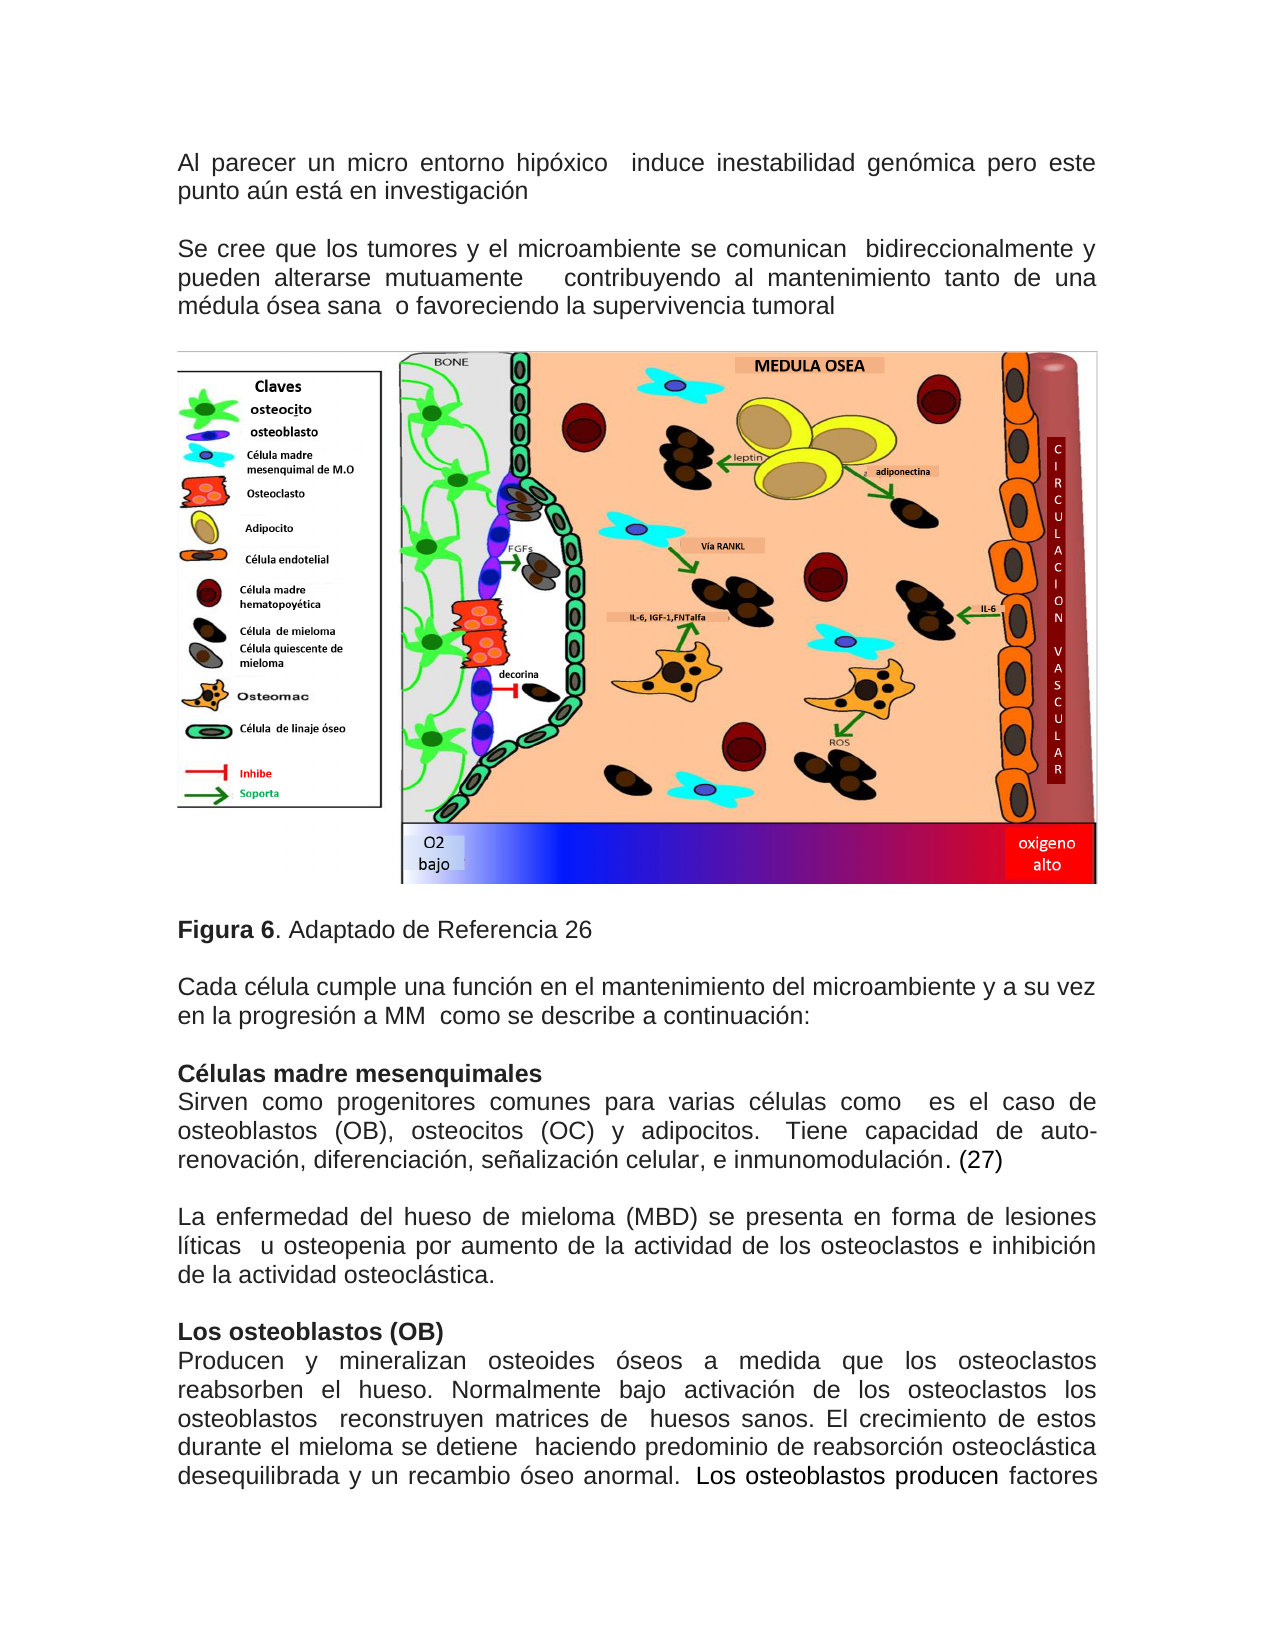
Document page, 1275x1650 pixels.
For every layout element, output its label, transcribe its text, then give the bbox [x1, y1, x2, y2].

text La enfermedad del hueso de mieloma (MBD) se presenta en forma de lesiones líticas u osteopenia por aumento de la actividad de los osteoclastos e inhibición de la actividad osteoclástica. [177, 1202, 1098, 1288]
text Sirven como progenitores comunes para varias células como es el caso de osteoblastos (OB), osteocitos (OC) y adipocitos. Tiene capacidad de auto-renovación, diferenciación, señalización celular, e inmunomodulación. (27) [177, 1087, 1098, 1173]
picture [177, 348, 1098, 886]
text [177, 1346, 1098, 1490]
text Al parecer un micro entorno hipóxico induce inestabilidad genómica pero este punto aún está en investigación [177, 148, 1098, 205]
text Se cree que los tumores y el microambiente se comunican bidireccionalmente y pueden alterarse mutuamente contribuyendo al mantenimiento tanto de una médula ósea sana o favoreciendo la supervivencia tumoral [177, 234, 1098, 320]
text Los osteoblastos (OB) [177, 1317, 1098, 1346]
text Figura 6. Adaptado de Referencia 26 [177, 915, 1098, 943]
text Células madre mesenquimales [177, 1058, 1098, 1087]
text Cada célula cumple una función en el mantenimiento del microambiente y a su vez en la progresión a MM como se describe a continuación: [177, 972, 1098, 1030]
